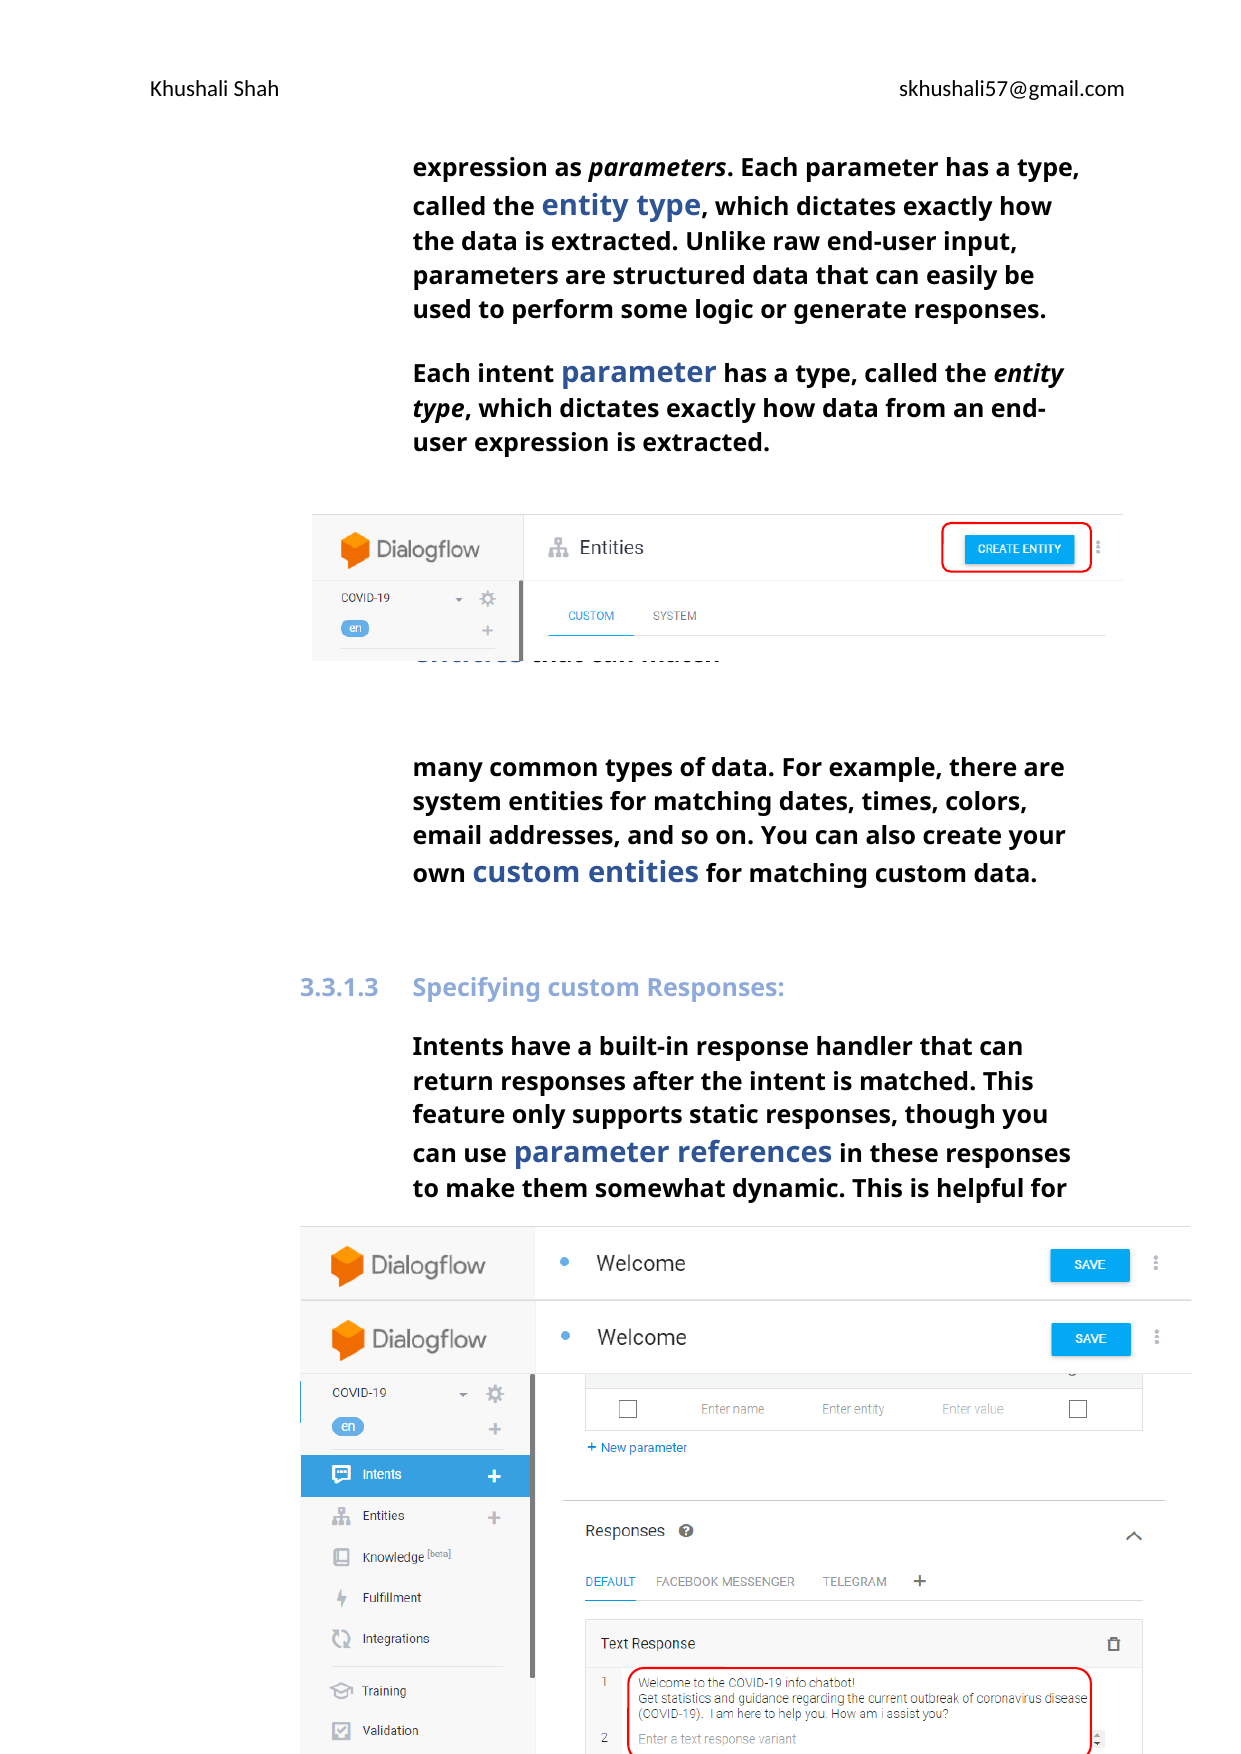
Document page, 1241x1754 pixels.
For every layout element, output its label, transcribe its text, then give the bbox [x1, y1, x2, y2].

picture [300, 1226, 1192, 1754]
list Specifying custom Responses: [300, 970, 1090, 1004]
picture [630, 1670, 1089, 1754]
picture [312, 513, 1123, 661]
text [412, 150, 1090, 326]
text many common types of data. For example, there are system entities for matching dates, times, colors, email addresses, and so on. You can also create your own custom entities for matching custom data. [412, 749, 1090, 891]
text Each intent parameter has a type, called the entity type, which dictates exactly how data from an end-user expression is extracted. [412, 351, 1090, 459]
text Intents have a built-in response handler that can return responses after the intent is matched. This feature only supports static responses, though you can use parameter references in these responses to make them somewhat dynamic. This is helpful for recapping information provided by the end-user. For example, your intent response could look like: "Okay, I booked a room for you on $date". [412, 1029, 1090, 1205]
